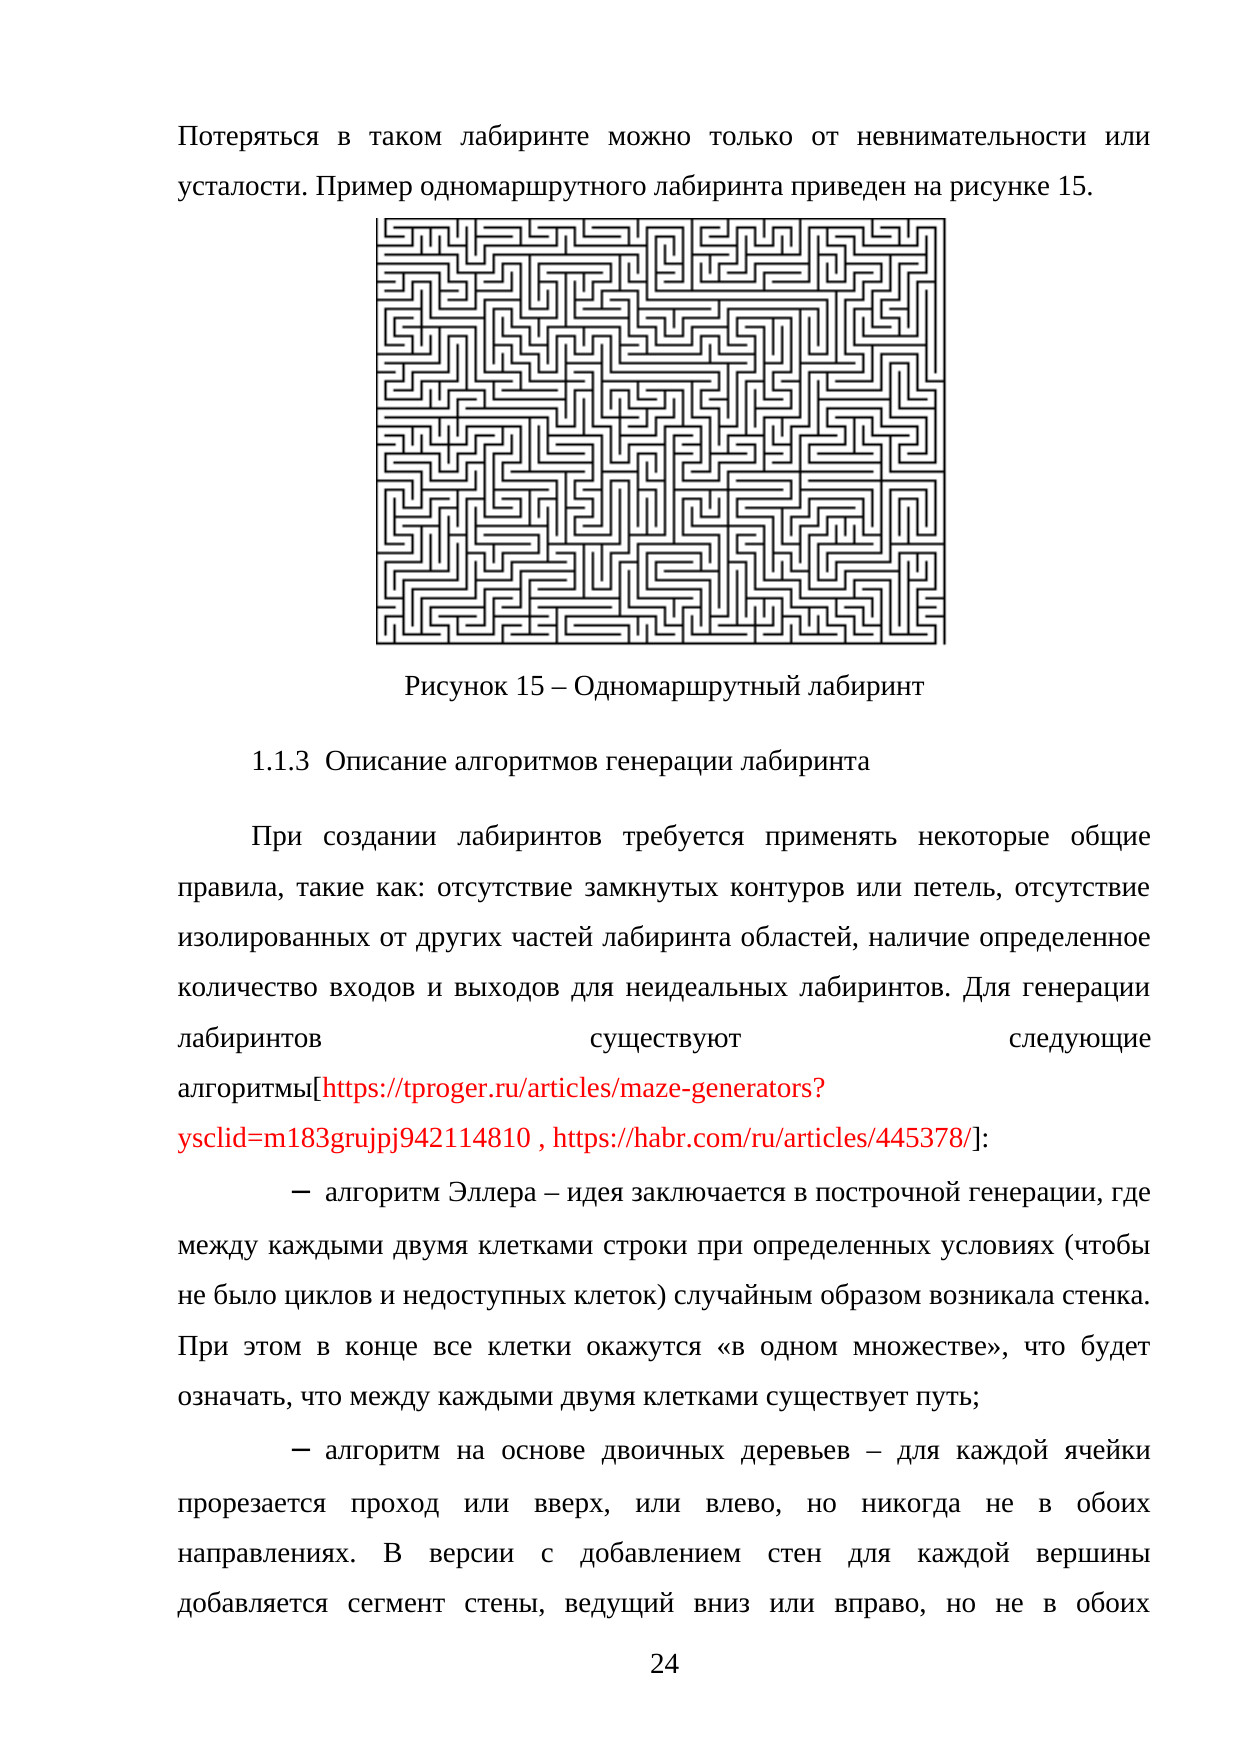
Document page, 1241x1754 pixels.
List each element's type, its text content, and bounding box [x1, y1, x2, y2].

text При создании лабиринтов требуется применять некоторые общие правила, такие как: отсутствие замкнутых контуров или петель, отсутствие изолированных от других частей лабиринта областей, наличие определенное количество входов и выходов для неидеальных лабиринтов. Для генерации лабиринтов существуют следующие алгоритмы[https://tproger.ru/articles/maze-generators?ysclid=m183grujpj942114810 , https://habr.com/ru/articles/445378/]: [177, 818, 1152, 1154]
text Описание алгоритмов генерации лабиринта [251, 743, 1152, 777]
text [177, 118, 1152, 202]
picture [376, 218, 953, 652]
list алгоритм Эллера – идея заключается в построчной генерации, где между каждыми двумя клетками строки при определенных условиях (чтобы не было циклов и недоступных клеток) случайным образом возникала стенка. При этом в конце все клетки окажутся «в одном множестве», что будет означать, что между каждыми двумя клетками существует путь; [177, 1171, 1152, 1412]
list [177, 1428, 1152, 1619]
